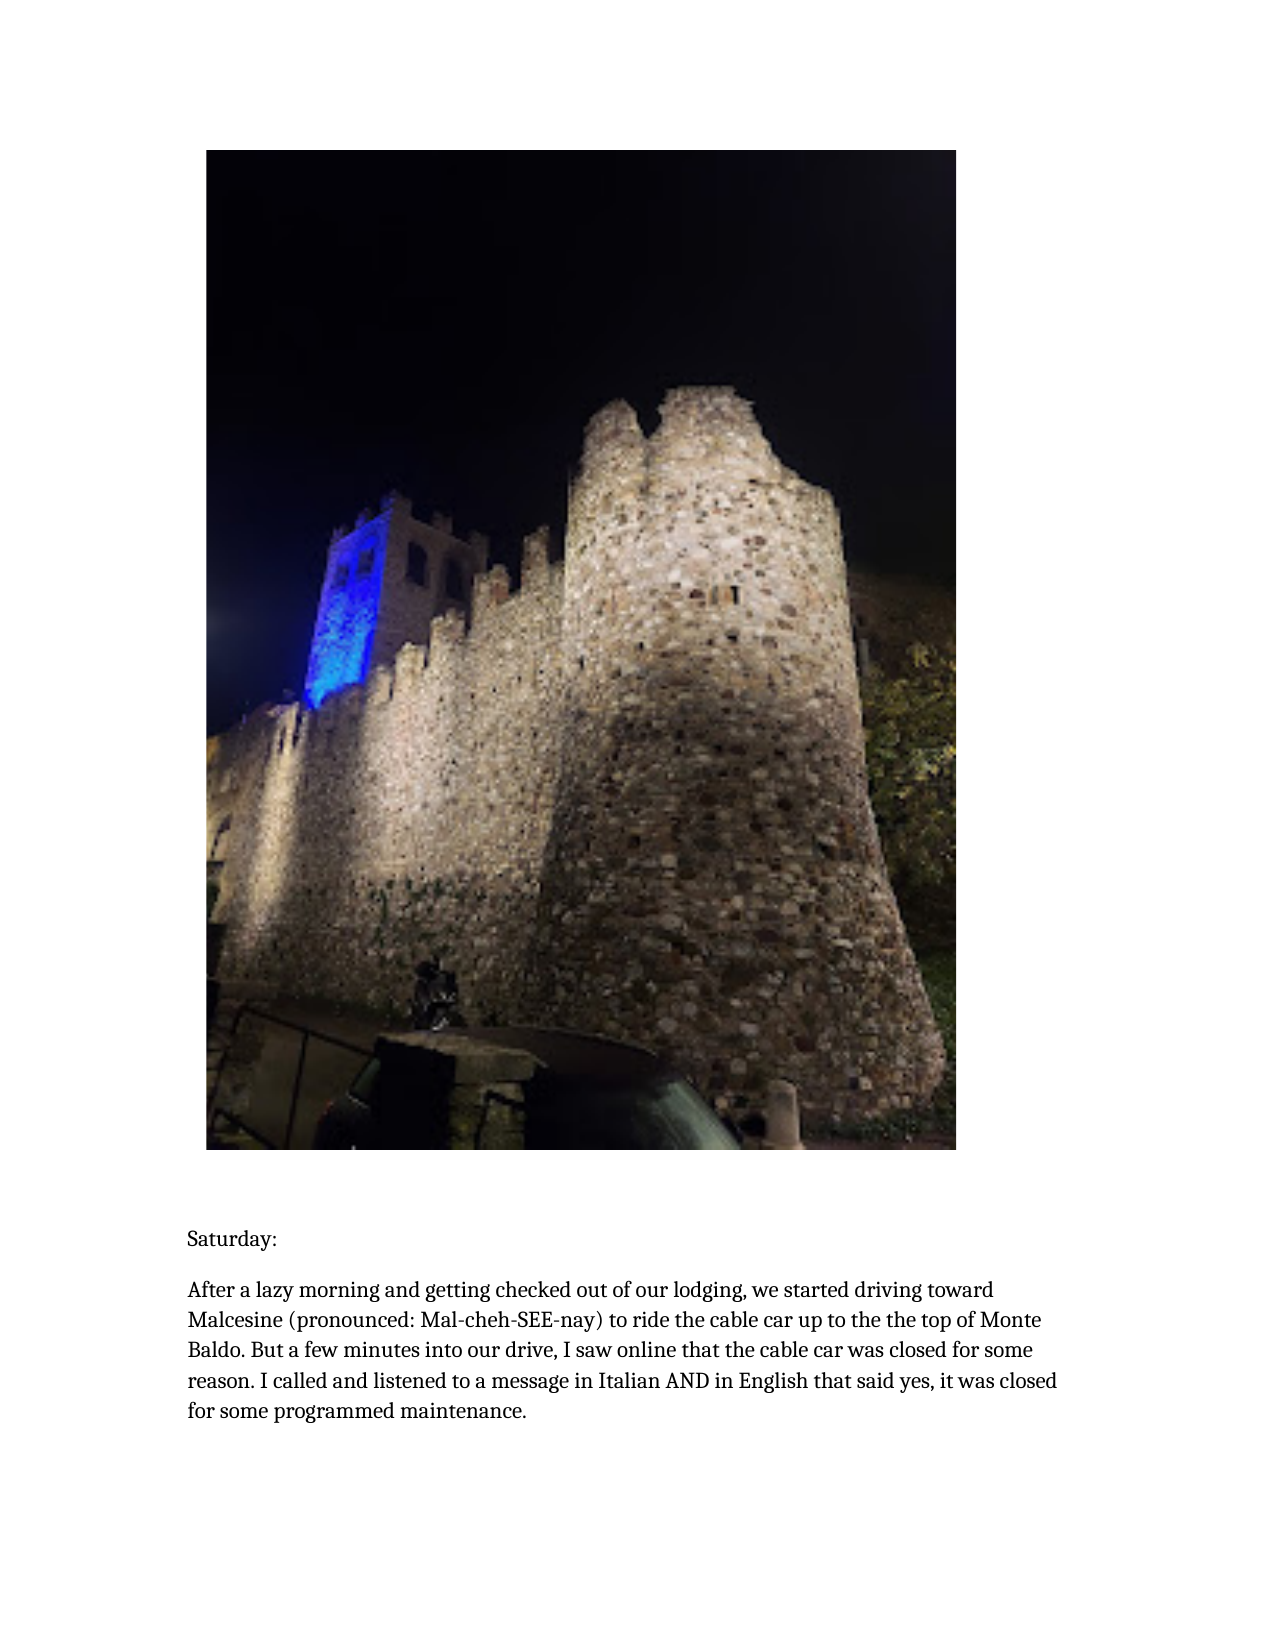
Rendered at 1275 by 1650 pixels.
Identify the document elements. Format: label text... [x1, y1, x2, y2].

text After a lazy morning and getting checked out of our lodging, we started driving toward Malcesine (pronounced: Mal-cheh-SEE-nay) to ride the cable car up to the the top of Monte Baldo. But a few minutes into our drive, I saw online that the cable car was closed for some reason. I called and listened to a message in Italian AND in English that said yes, it was closed for some programmed maintenance. [187, 1277, 1087, 1424]
picture [206, 150, 957, 1150]
text Saturday: [187, 1226, 1087, 1252]
